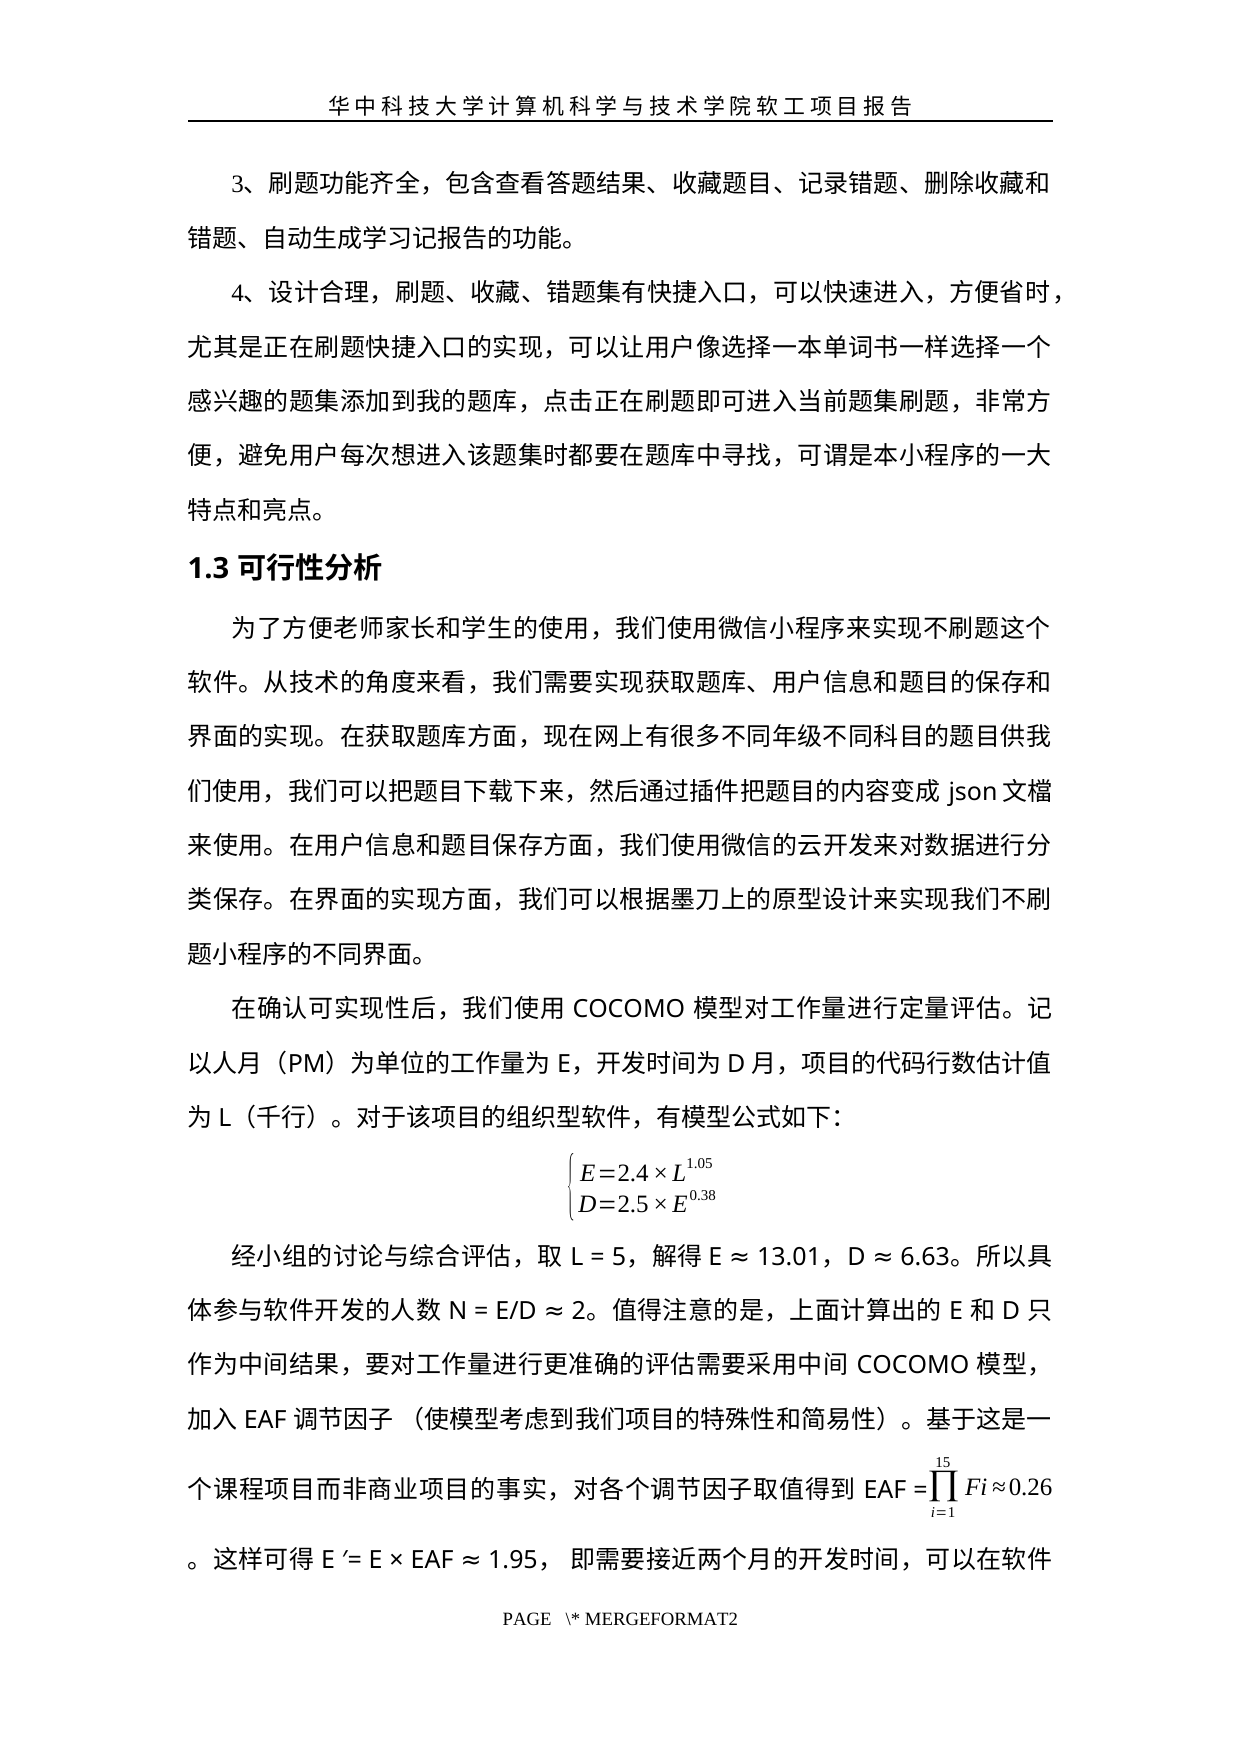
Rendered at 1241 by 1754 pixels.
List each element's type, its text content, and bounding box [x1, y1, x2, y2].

text 为了方便老师家长和学生的使用，我们使用微信小程序来实现不刷题这个软件。从技术的角度来看，我们需要实现获取题库、用户信息和题目的保存和界面的实现。在获取题库方面，现在网上有很多不同年级不同科目的题目供我们使用，我们可以把题目下载下来，然后通过插件把题目的内容变成json文檔来使用。在用户信息和题目保存方面，我们使用微信的云开发来对数据进行分类保存。在界面的实现方面，我们可以根据墨刀上的原型设计来实现我们不刷题小程序的不同界面。 [187, 608, 1053, 971]
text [187, 1236, 1053, 1575]
list 刷题功能齐全，包含查看答题结果、收藏题目、记录错题、删除收藏和错题、自动生成学习记报告的功能。 [187, 164, 1053, 254]
text 在确认可实现性后，我们使用 COCOMO 模型对工作量进行定量评估。记以人月（PM）为单位的工作量为 E，开发时间为 D 月，项目的代码行数估计值为 L（千行）。对于该项目的组织型软件，有模型公式如下： [187, 989, 1053, 1134]
text 1.3 可行性分析 [187, 544, 1053, 587]
list 设计合理，刷题、收藏、错题集有快捷入口，可以快速进入，方便省时，尤其是正在刷题快捷入口的实现，可以让用户像选择一本单词书一样选择一个感兴趣的题集添加到我的题库，点击正在刷题即可进入当前题集刷题，非常方便，避免用户每次想进入该题集时都要在题库中寻找，可谓是本小程序的一大特点和亮点。 [187, 273, 1053, 526]
